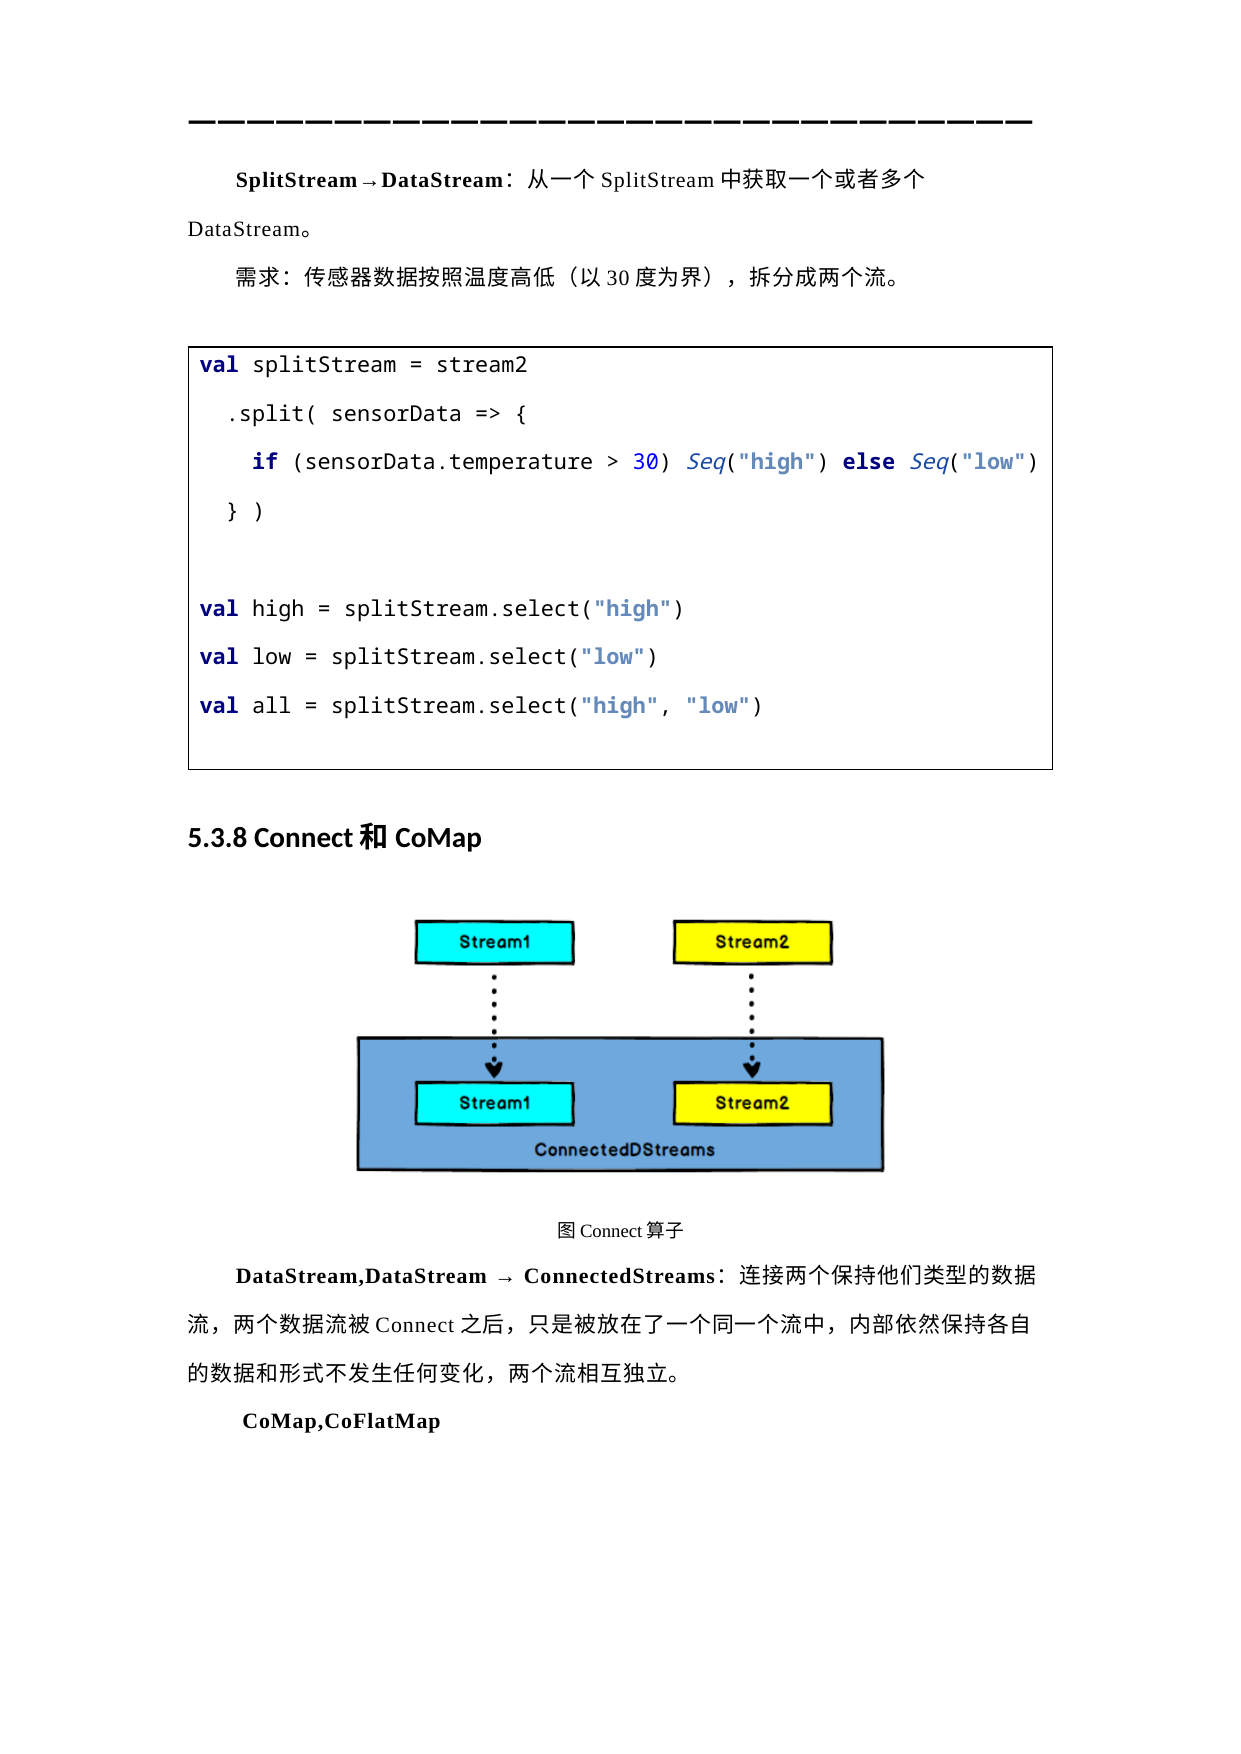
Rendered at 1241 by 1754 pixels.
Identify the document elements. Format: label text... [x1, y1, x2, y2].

subtitle 5.3.8 Connect和 CoMap [187, 802, 1053, 867]
text CoMap,CoFlatMap [187, 1404, 1053, 1436]
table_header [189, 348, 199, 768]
text 图 Connect算子 [187, 1213, 1053, 1245]
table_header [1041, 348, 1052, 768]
text 需求：传感器数据按照温度高低（以30度为界），拆分成两个流。 [187, 259, 1053, 292]
picture [351, 913, 889, 1178]
text SplitStream→DataStream：从一个SplitStream中获取一个或者多个DataStream。 [187, 162, 1053, 243]
text DataStream,DataStream → ConnectedStreams：连接两个保持他们类型的数据流，两个数据流被Connect之后，只是被放在了一个同一个流中，内部依然保持各自的数据和形式不发生任何变化，两个流相互独立。 [187, 1258, 1053, 1388]
